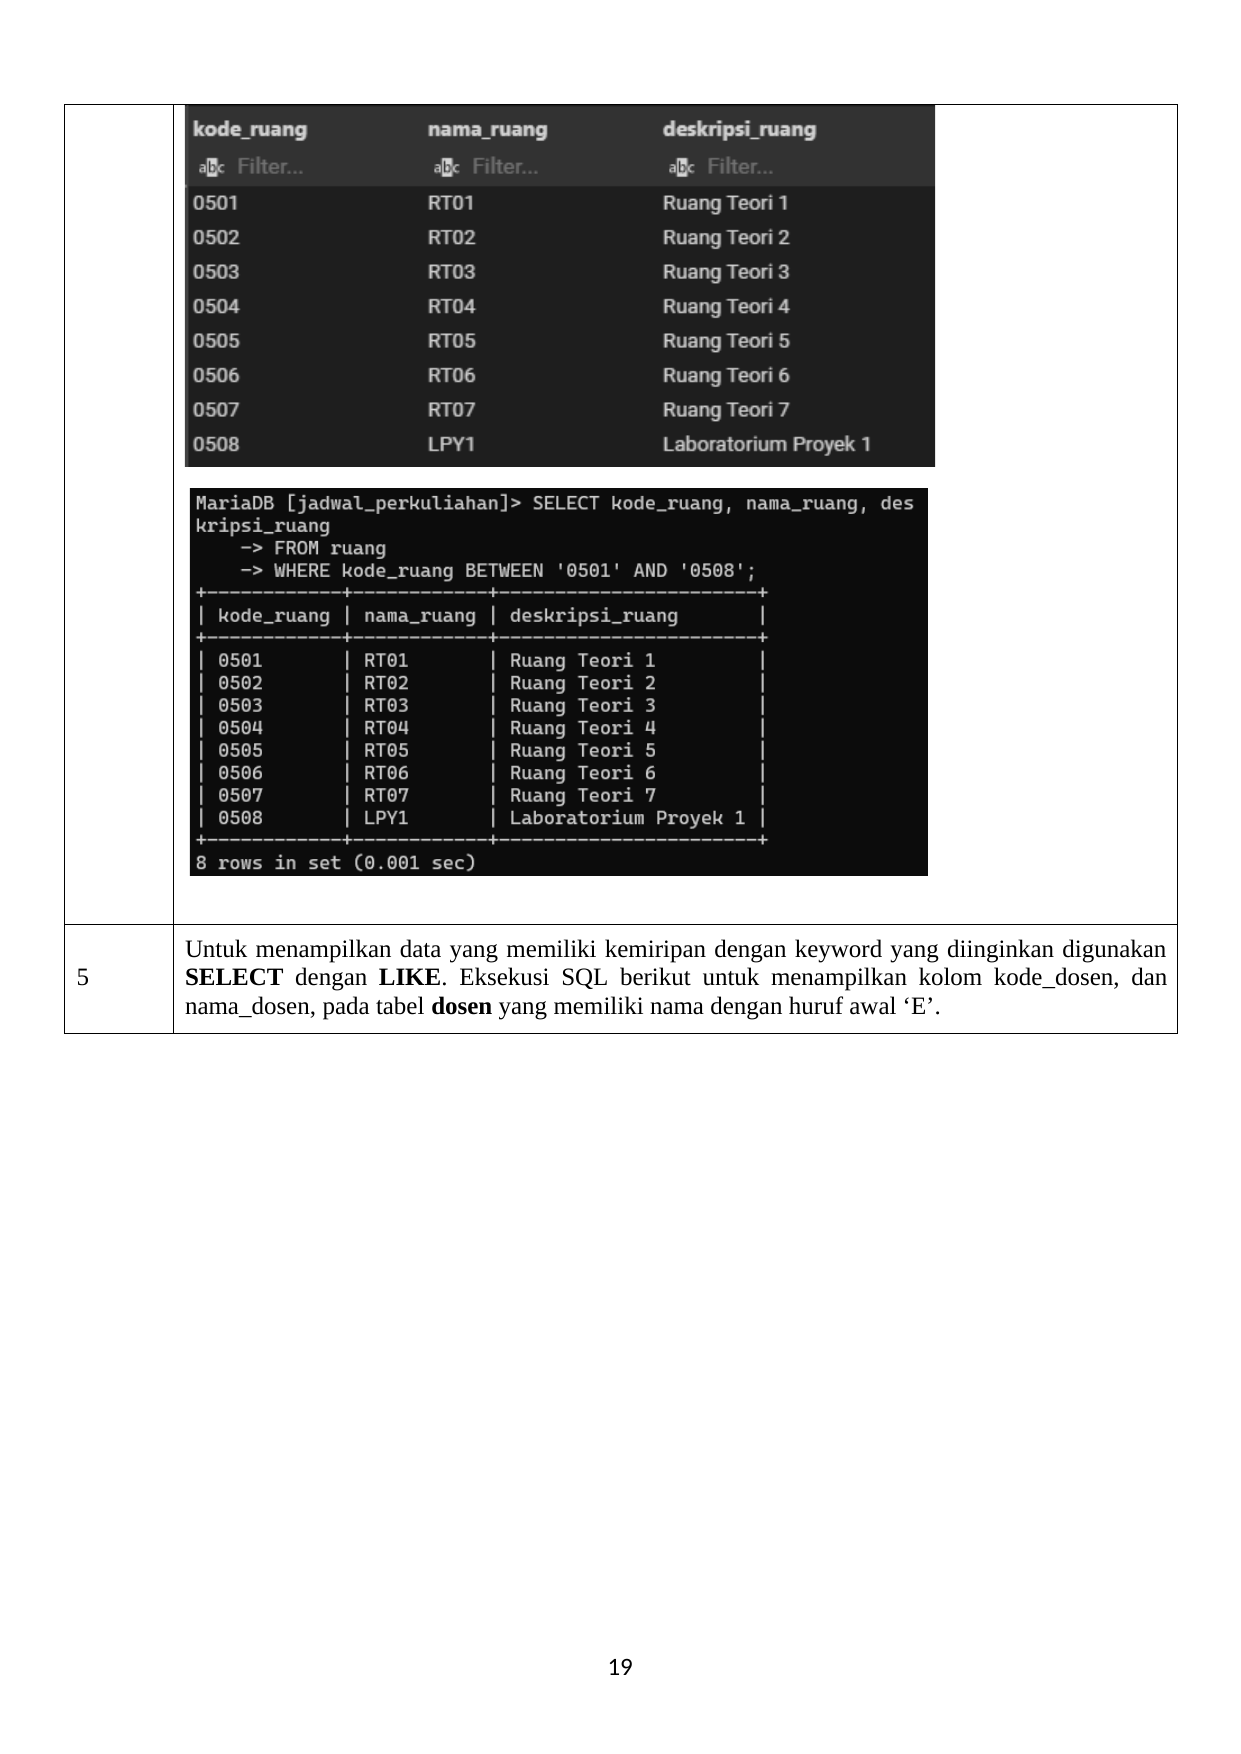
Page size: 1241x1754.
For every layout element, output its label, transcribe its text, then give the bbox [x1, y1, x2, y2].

picture [184, 105, 936, 467]
table_cell [65, 105, 173, 924]
table_cell 5 [65, 925, 173, 1033]
table_cell Untuk menampilkan data yang memiliki kemiripan dengan keyword yang diinginkan digunakan SELECT dengan LIKE. Eksekusi SQL berikut untuk menampilkan kolom kode_dosen, dan nama_dosen, pada tabel dosen yang memiliki nama dengan huruf awal ‘E’. [174, 925, 1177, 1033]
picture [189, 488, 928, 876]
table_cell [174, 105, 1177, 924]
